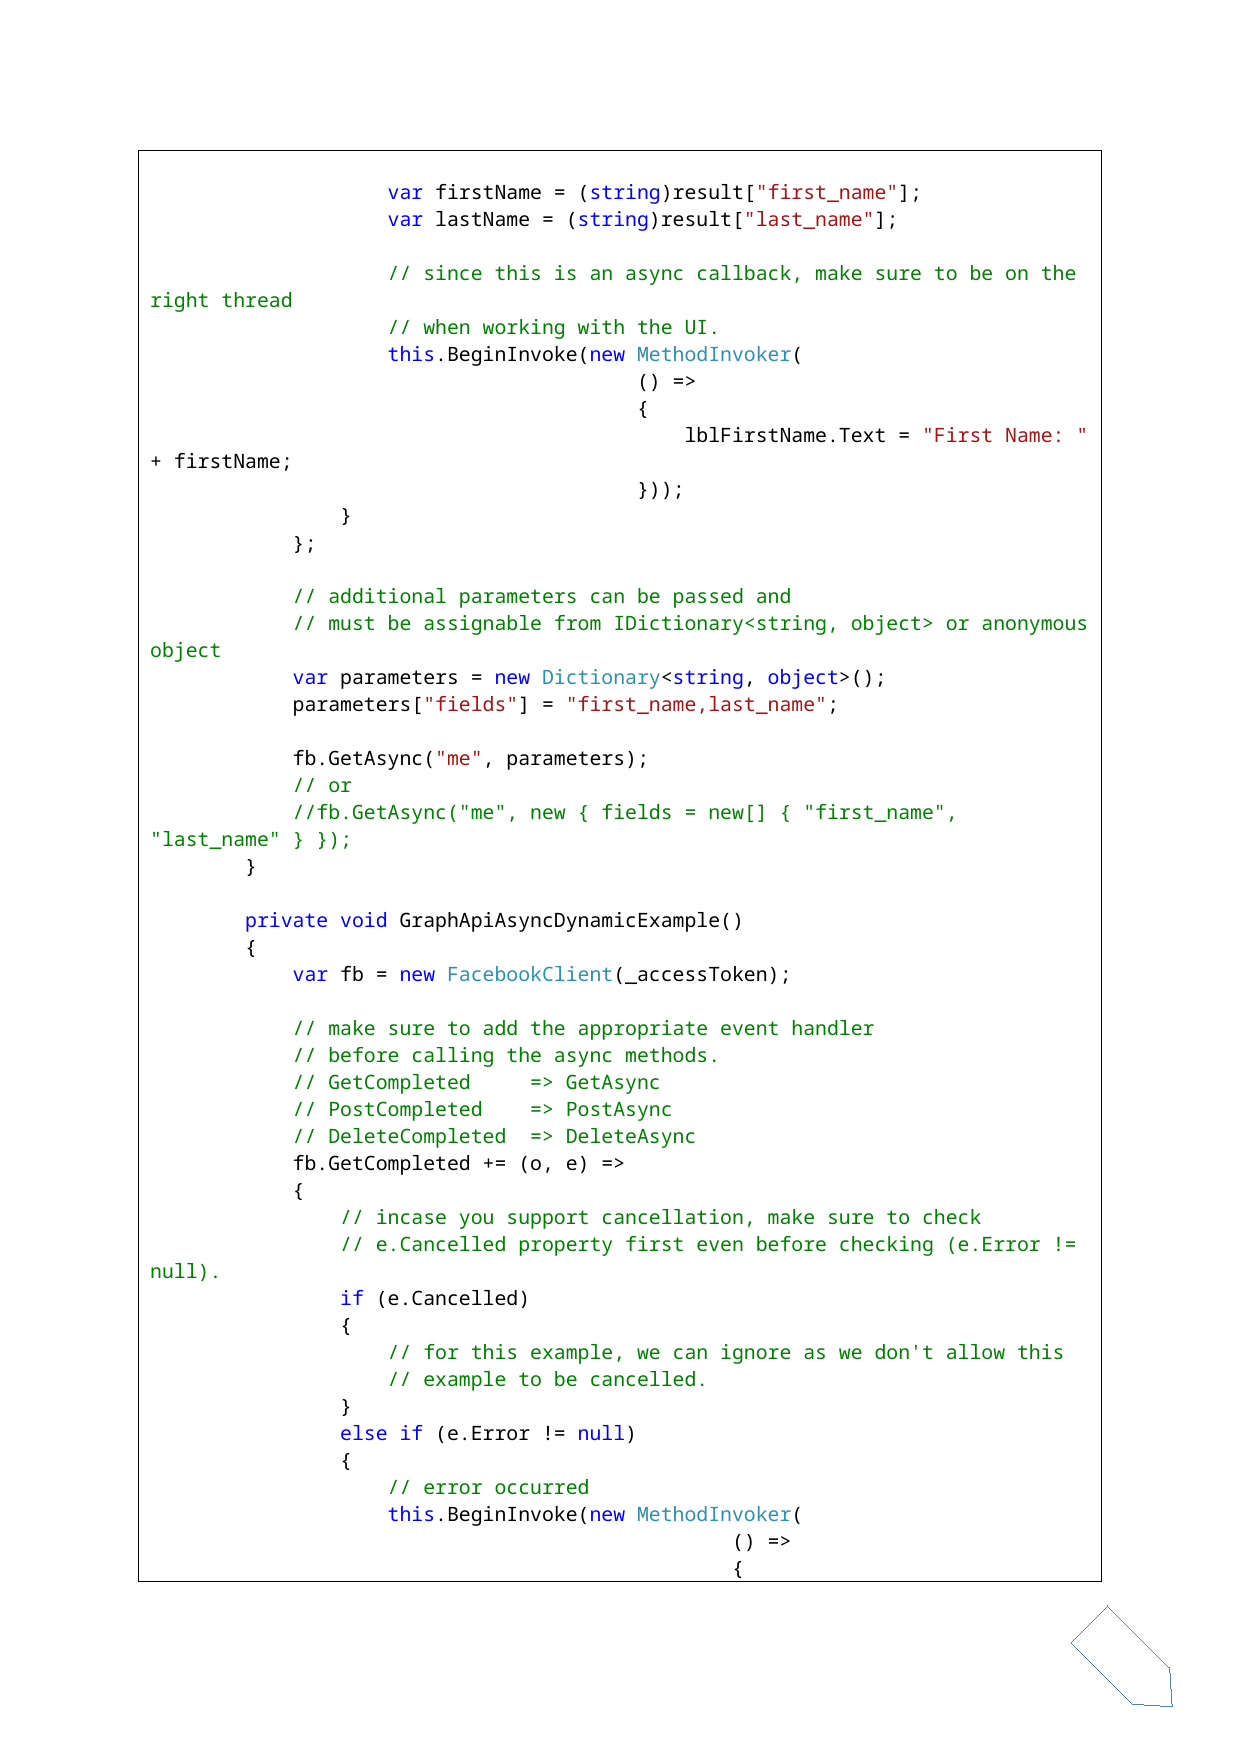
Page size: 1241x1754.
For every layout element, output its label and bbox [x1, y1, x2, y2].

table_cell [139, 151, 1101, 1581]
